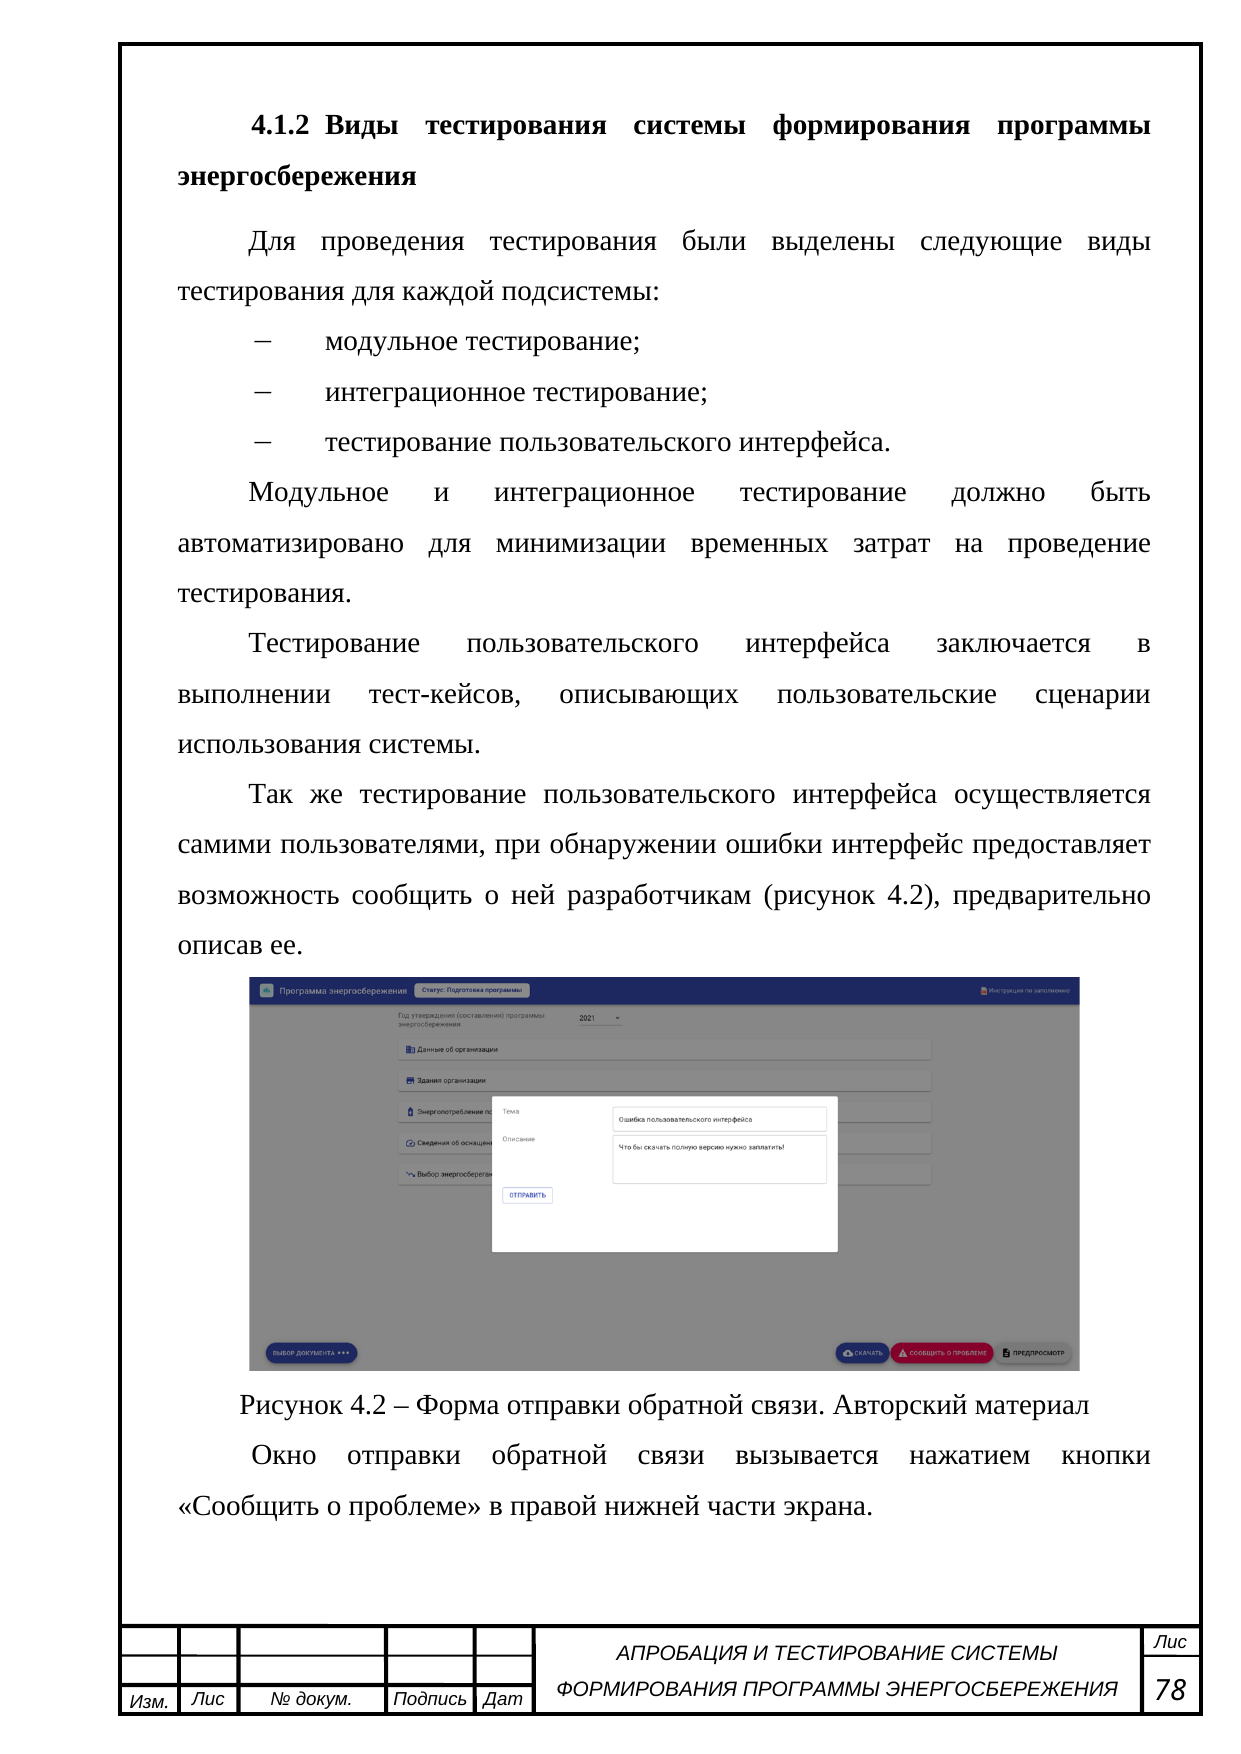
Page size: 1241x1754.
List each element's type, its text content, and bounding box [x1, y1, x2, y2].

picture [249, 977, 1080, 1371]
list модульное тестирование; [177, 323, 1152, 357]
list интеграционное тестирование; [177, 374, 1152, 407]
text Тестирование пользовательского интерфейса заключается в выполнении тест-кейсов, описывающих пользовательские сценарии использования системы. [177, 625, 1152, 759]
subtitle Виды тестирования системы формирования программы энергосбережения [177, 107, 1152, 191]
text Для проведения тестирования были выделены следующие виды тестирования для каждой подсистемы: [177, 223, 1152, 306]
text Рисунок 4.2 – Форма отправки обратной связи. Авторский материал [177, 1387, 1152, 1421]
text Так же тестирование пользовательского интерфейса осуществляется самими пользователями, при обнаружении ошибки интерфейс предоставляет возможность сообщить о ней разработчикам (рисунок 4.2), предварительно описав ее. [177, 776, 1152, 961]
text Окно отправки обратной связи вызывается нажатием кнопки «Сообщить о проблеме» в правой нижней части экрана. [177, 1437, 1152, 1521]
list тестирование пользовательского интерфейса. [177, 424, 1152, 458]
text Модульное и интеграционное тестирование должно быть автоматизировано для минимизации временных затрат на проведение тестирования. [177, 474, 1152, 609]
